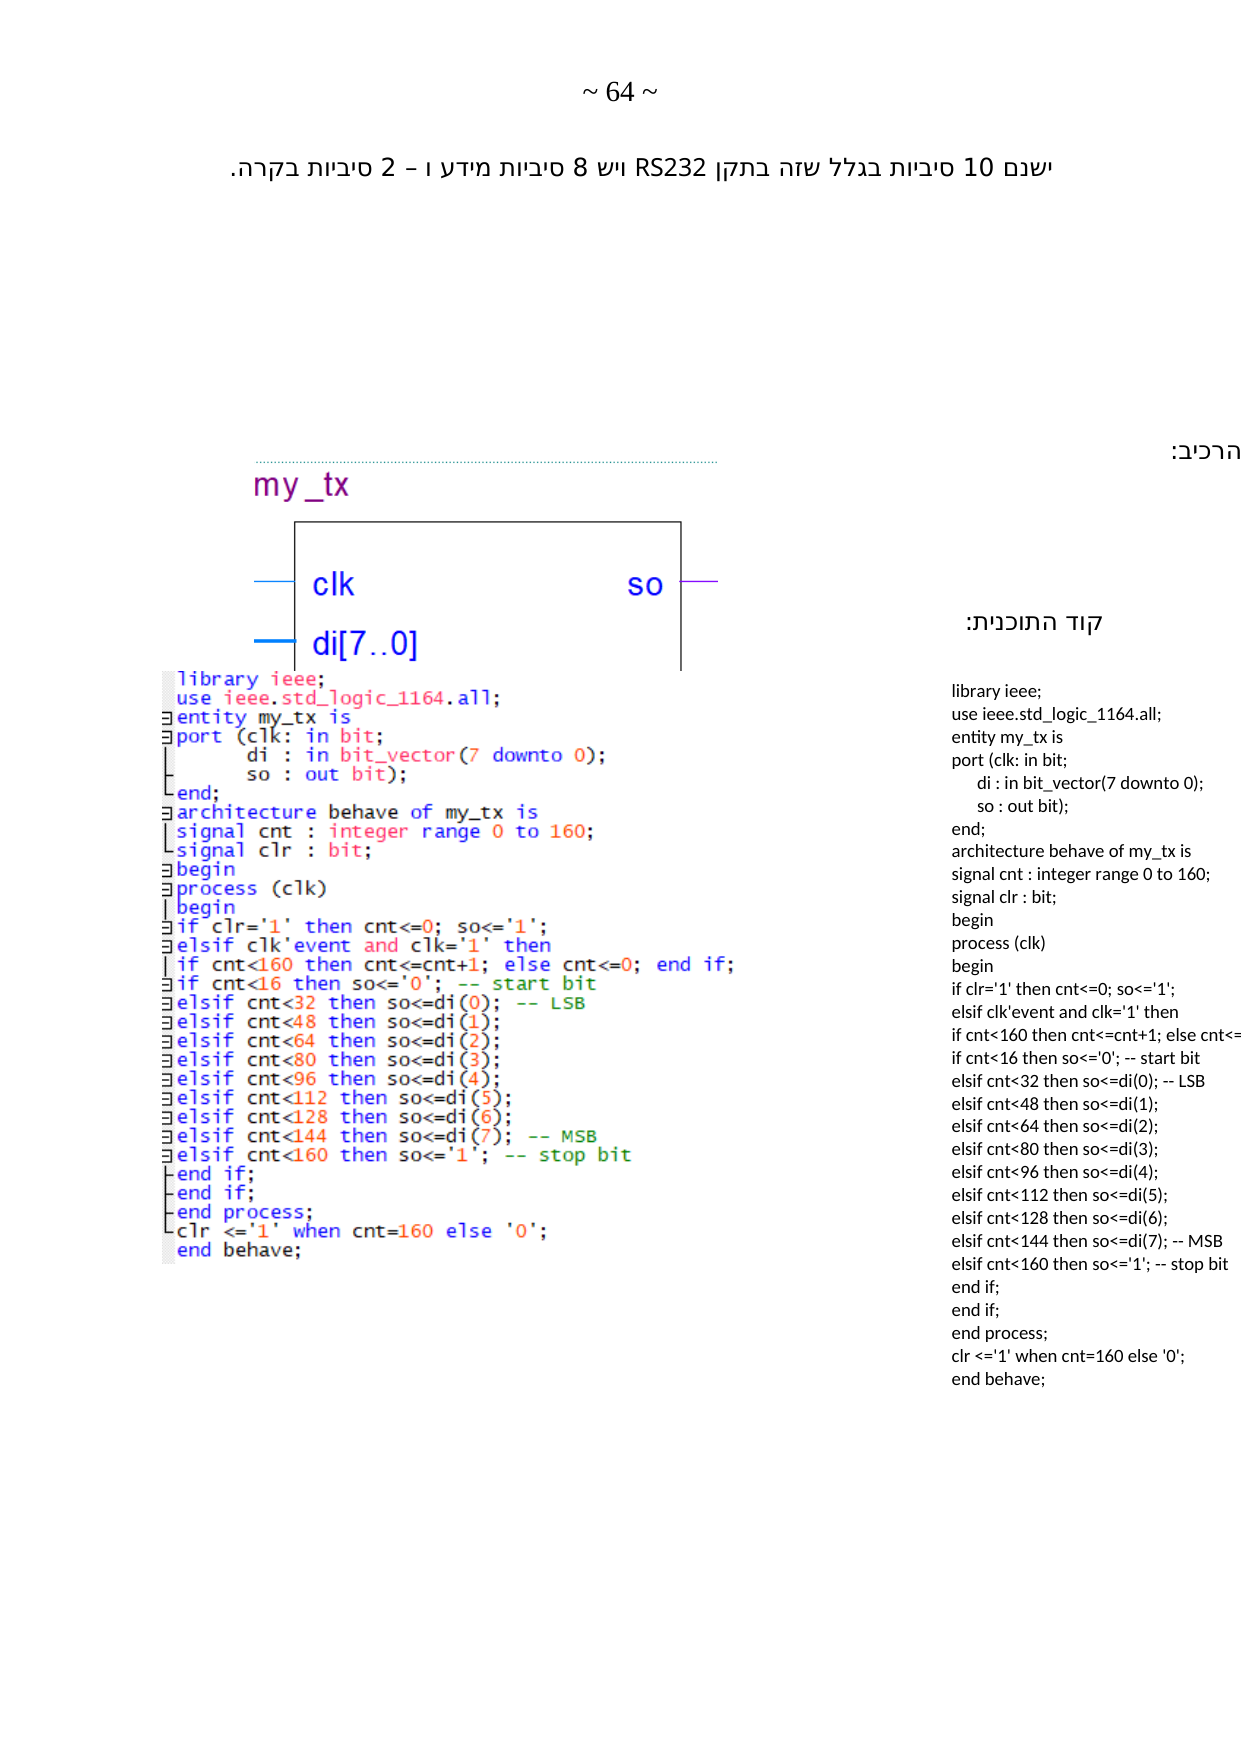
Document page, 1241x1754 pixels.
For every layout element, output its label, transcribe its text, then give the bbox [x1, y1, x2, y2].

text ישנם 10 סיביות בגלל שזה בתקן RS232 ויש 8 סיביות מידע ו – 2 סיביות בקרה. [187, 150, 1053, 184]
picture [162, 457, 741, 1264]
